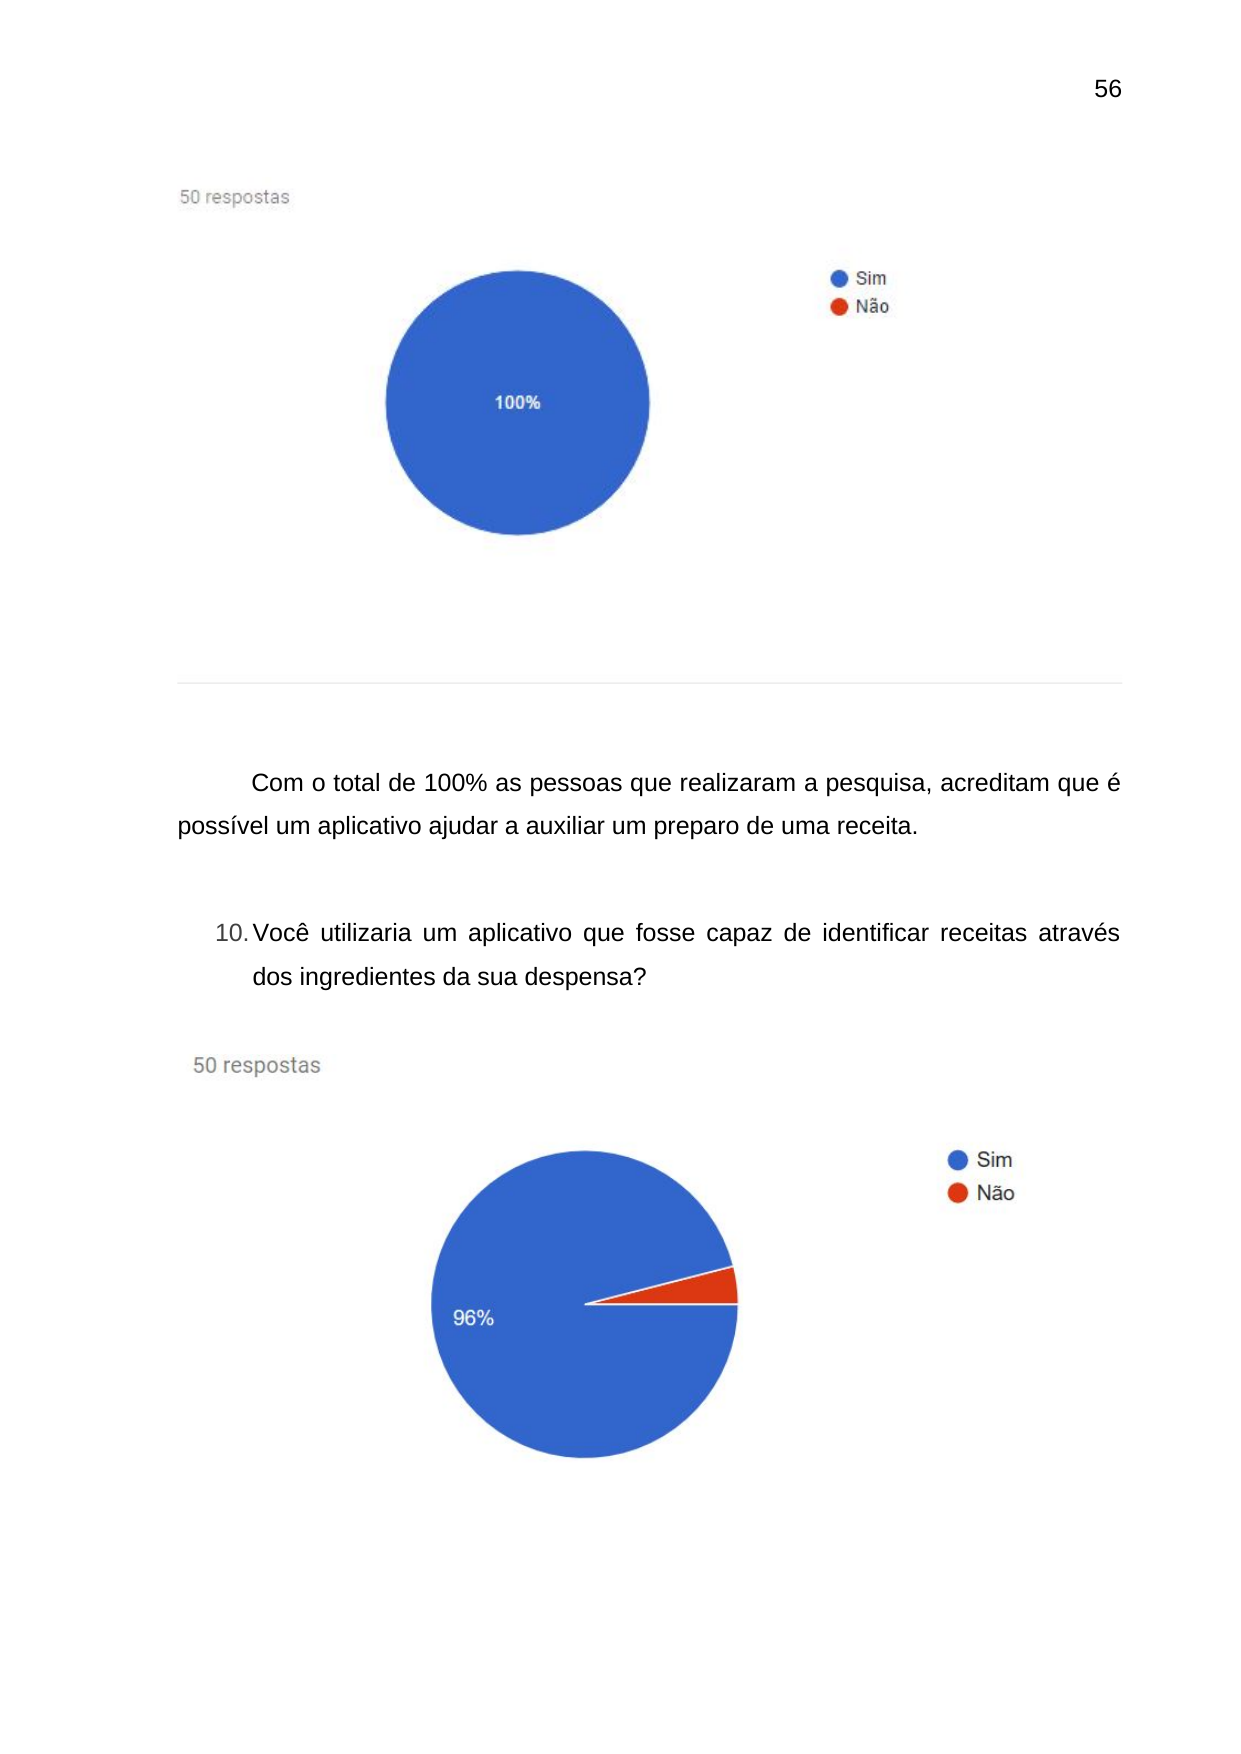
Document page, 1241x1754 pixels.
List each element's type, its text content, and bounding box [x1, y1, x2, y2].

picture [177, 1054, 1123, 1528]
list Você utilizaria um aplicativo que fosse capaz de identificar receitas através dos ingredientes da sua despensa? [215, 918, 1122, 990]
picture [177, 177, 1123, 684]
text Com o total de 100% as pessoas que realizaram a pesquisa, acreditam que é possível um aplicativo ajudar a auxiliar um preparo de uma receita. [177, 797, 1122, 840]
